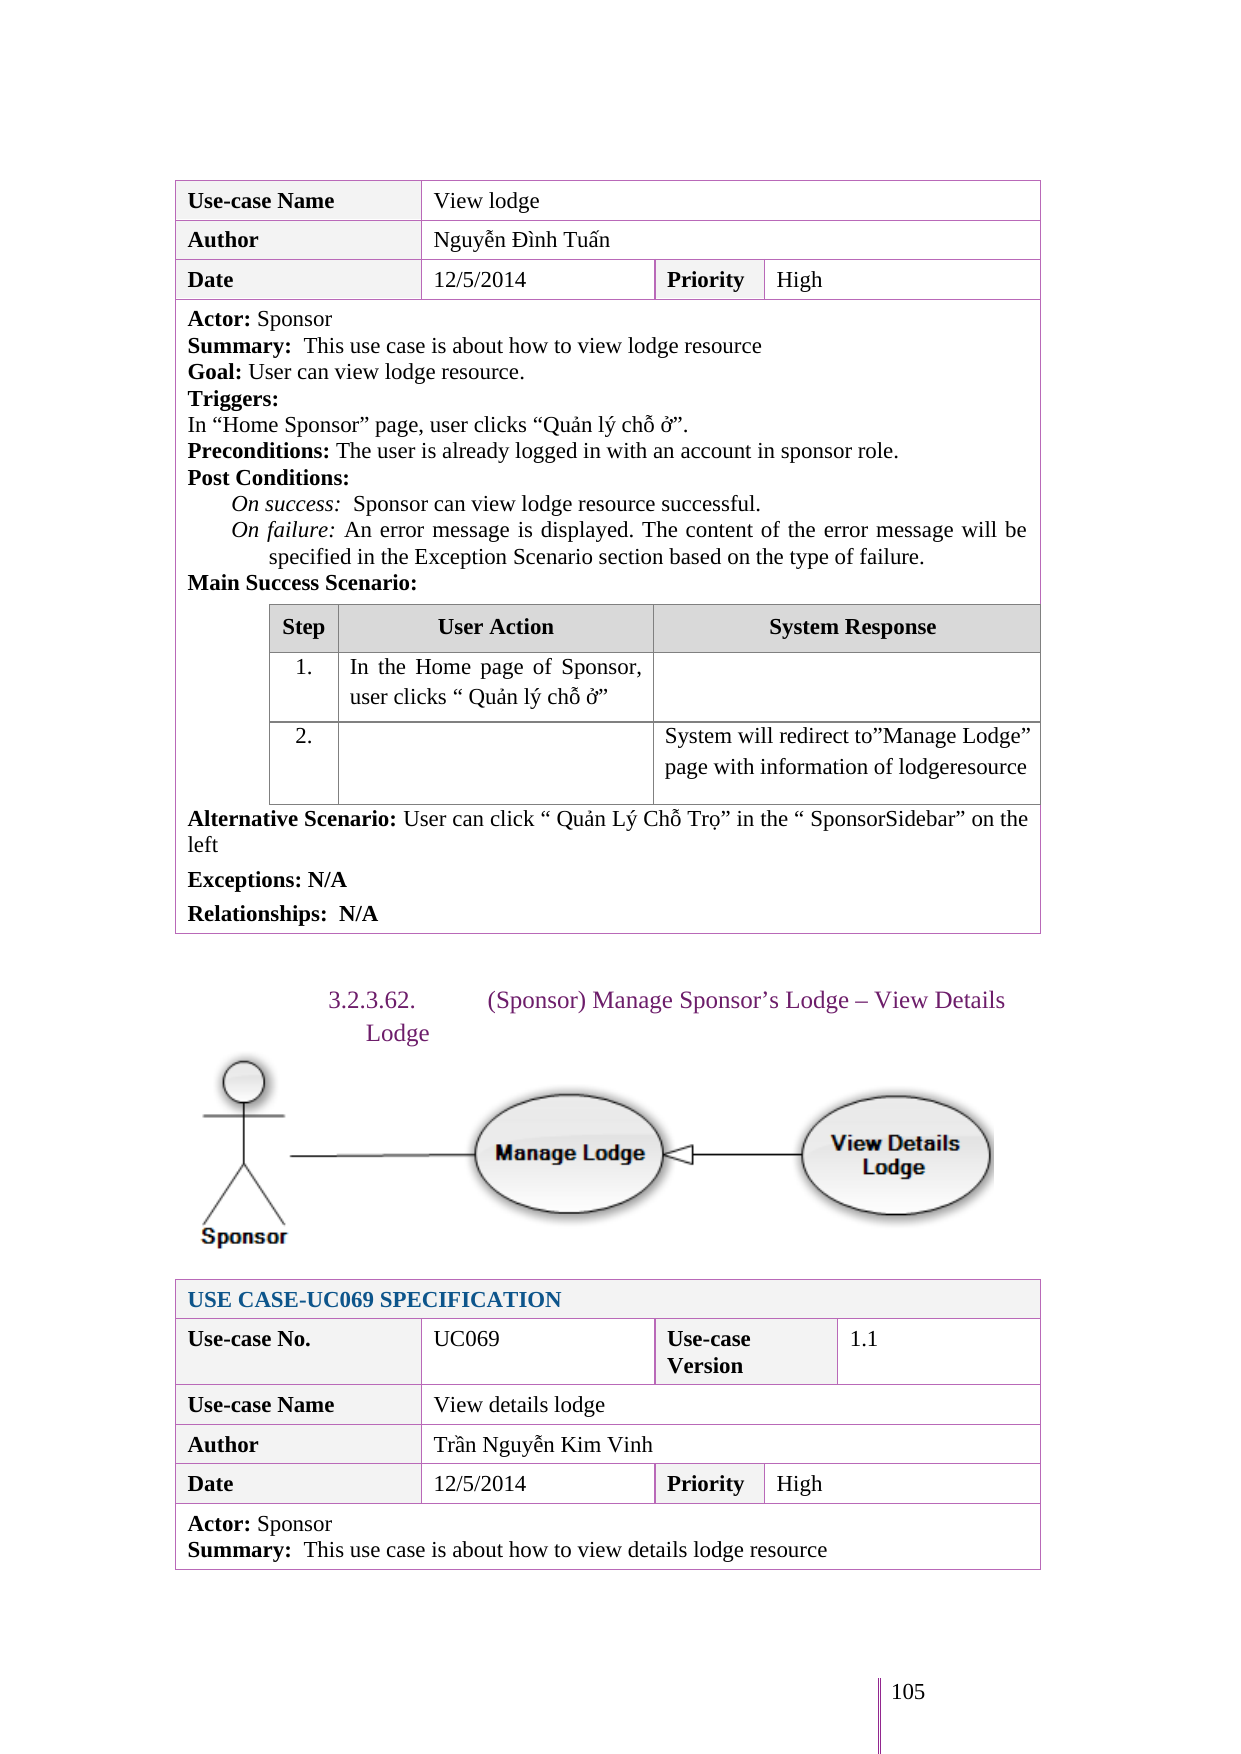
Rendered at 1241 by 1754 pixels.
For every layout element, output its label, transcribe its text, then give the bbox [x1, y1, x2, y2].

table_cell Use-case No. [176, 1319, 421, 1384]
table_cell High [765, 260, 1040, 298]
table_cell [176, 1504, 1040, 1568]
table_cell Actor: Sponsor Summary: This use case is about how to view lodge resource Goal: User can view lodge resource. Triggers: In “Home Sponsor” page, user clicks “Quản lý chỗ ở”. Preconditions: The user is already logged in with an account in sponsor role. Post Conditions: On success: Sponsor can view lodge resource successful. On failure: An error message is displayed. The content of the error message will be specified in the Exception Scenario section based on the type of failure. Main Success Scenario: Alternative Scenario: User can click “ Quản Lý Chỗ Trọ” in the “ SponsorSidebar” on the left Exceptions: N/A Relationships: N/A [176, 300, 1040, 933]
table_cell Date [176, 1464, 421, 1503]
table_cell High [765, 1464, 1040, 1503]
picture [187, 1051, 994, 1255]
table_header USE CASE-UC069 SPECIFICATION [176, 1280, 1040, 1318]
subtitle (Sponsor) Manage Sponsor’s Lodge – View Details Lodge [328, 985, 1053, 1047]
table_cell UC069 [422, 1319, 654, 1384]
table_cell Priority [656, 1464, 764, 1503]
table_cell Author [176, 221, 421, 259]
table_cell Nguyễn Đình Tuấn [422, 221, 1040, 259]
table_cell 1.1 [838, 1319, 1040, 1384]
table_cell Priority [656, 260, 764, 298]
table_cell Use-case Name [176, 181, 421, 219]
table_cell Date [176, 260, 421, 298]
table_cell Author [176, 1425, 421, 1463]
table_cell 12/5/2014 [422, 1464, 654, 1503]
table_cell Trần Nguyễn Kim Vinh [422, 1425, 1040, 1463]
table_cell Use-case Version [656, 1319, 837, 1384]
table_cell View lodge [422, 181, 1040, 219]
table_cell Use-case Name [176, 1385, 421, 1424]
table_cell View details lodge [422, 1385, 1040, 1424]
table_cell 12/5/2014 [422, 260, 654, 298]
